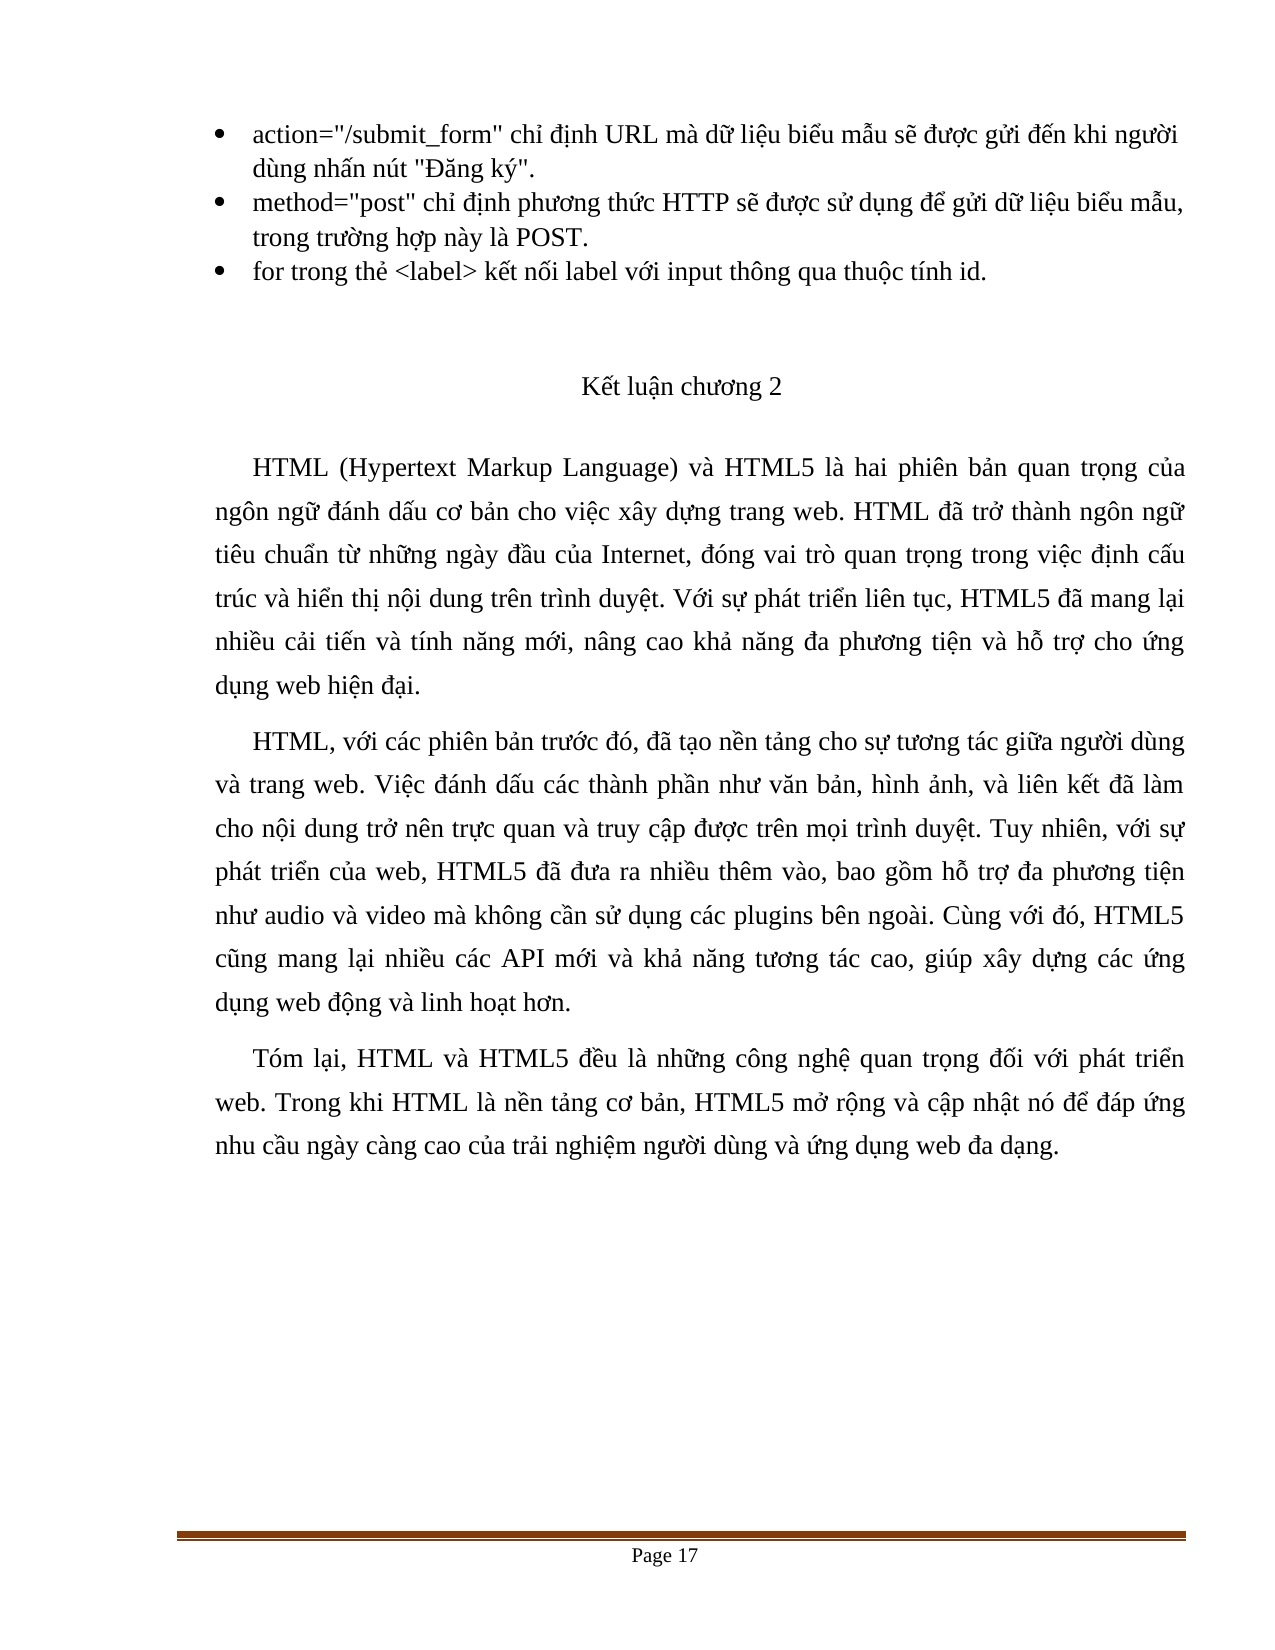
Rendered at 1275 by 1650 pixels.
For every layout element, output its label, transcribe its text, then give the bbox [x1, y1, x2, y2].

text HTML, với các phiên bản trước đó, đã tạo nền tảng cho sự tương tác giữa người dùng và trang web. Việc đánh dấu các thành phần như văn bản, hình ảnh, và liên kết đã làm cho nội dung trở nên trực quan và truy cập được trên mọi trình duyệt. Tuy nhiên, với sự phát triển của web, HTML5 đã đưa ra nhiều thêm vào, bao gồm hỗ trợ đa phương tiện như audio và video mà không cần sử dụng các plugins bên ngoài. Cùng với đó, HTML5 cũng mang lại nhiều các API mới và khả năng tương tác cao, giúp xây dựng các ứng dụng web động và linh hoạt hơn. [215, 725, 1186, 1017]
text Tóm lại, HTML và HTML5 đều là những công nghệ quan trọng đối với phát triển web. Trong khi HTML là nền tảng cơ bản, HTML5 mở rộng và cập nhật nó để đáp ứng nhu cầu ngày càng cao của trải nghiệm người dùng và ứng dụng web đa dạng. [215, 1042, 1186, 1160]
list action="/submit_form" chỉ định URL mà dữ liệu biểu mẫu sẽ được gửi đến khi người dùng nhấn nút "Đăng ký". [215, 118, 1186, 183]
text HTML (Hypertext Markup Language) và HTML5 là hai phiên bản quan trọng của ngôn ngữ đánh dấu cơ bản cho việc xây dựng trang web. HTML đã trở thành ngôn ngữ tiêu chuẩn từ những ngày đầu của Internet, đóng vai trò quan trọng trong việc định cấu trúc và hiển thị nội dung trên trình duyệt. Với sự phát triển liên tục, HTML5 đã mang lại nhiều cải tiến và tính năng mới, nâng cao khả năng đa phương tiện và hỗ trợ cho ứng dụng web hiện đại. [215, 451, 1186, 700]
list Kết luận chương 2 [177, 370, 1186, 401]
list method="post" chỉ định phương thức HTTP sẽ được sử dụng để gửi dữ liệu biểu mẫu, trong trường hợp này là POST. [215, 187, 1186, 252]
list for trong thẻ <label> kết nối label với input thông qua thuộc tính id. [215, 255, 1186, 286]
